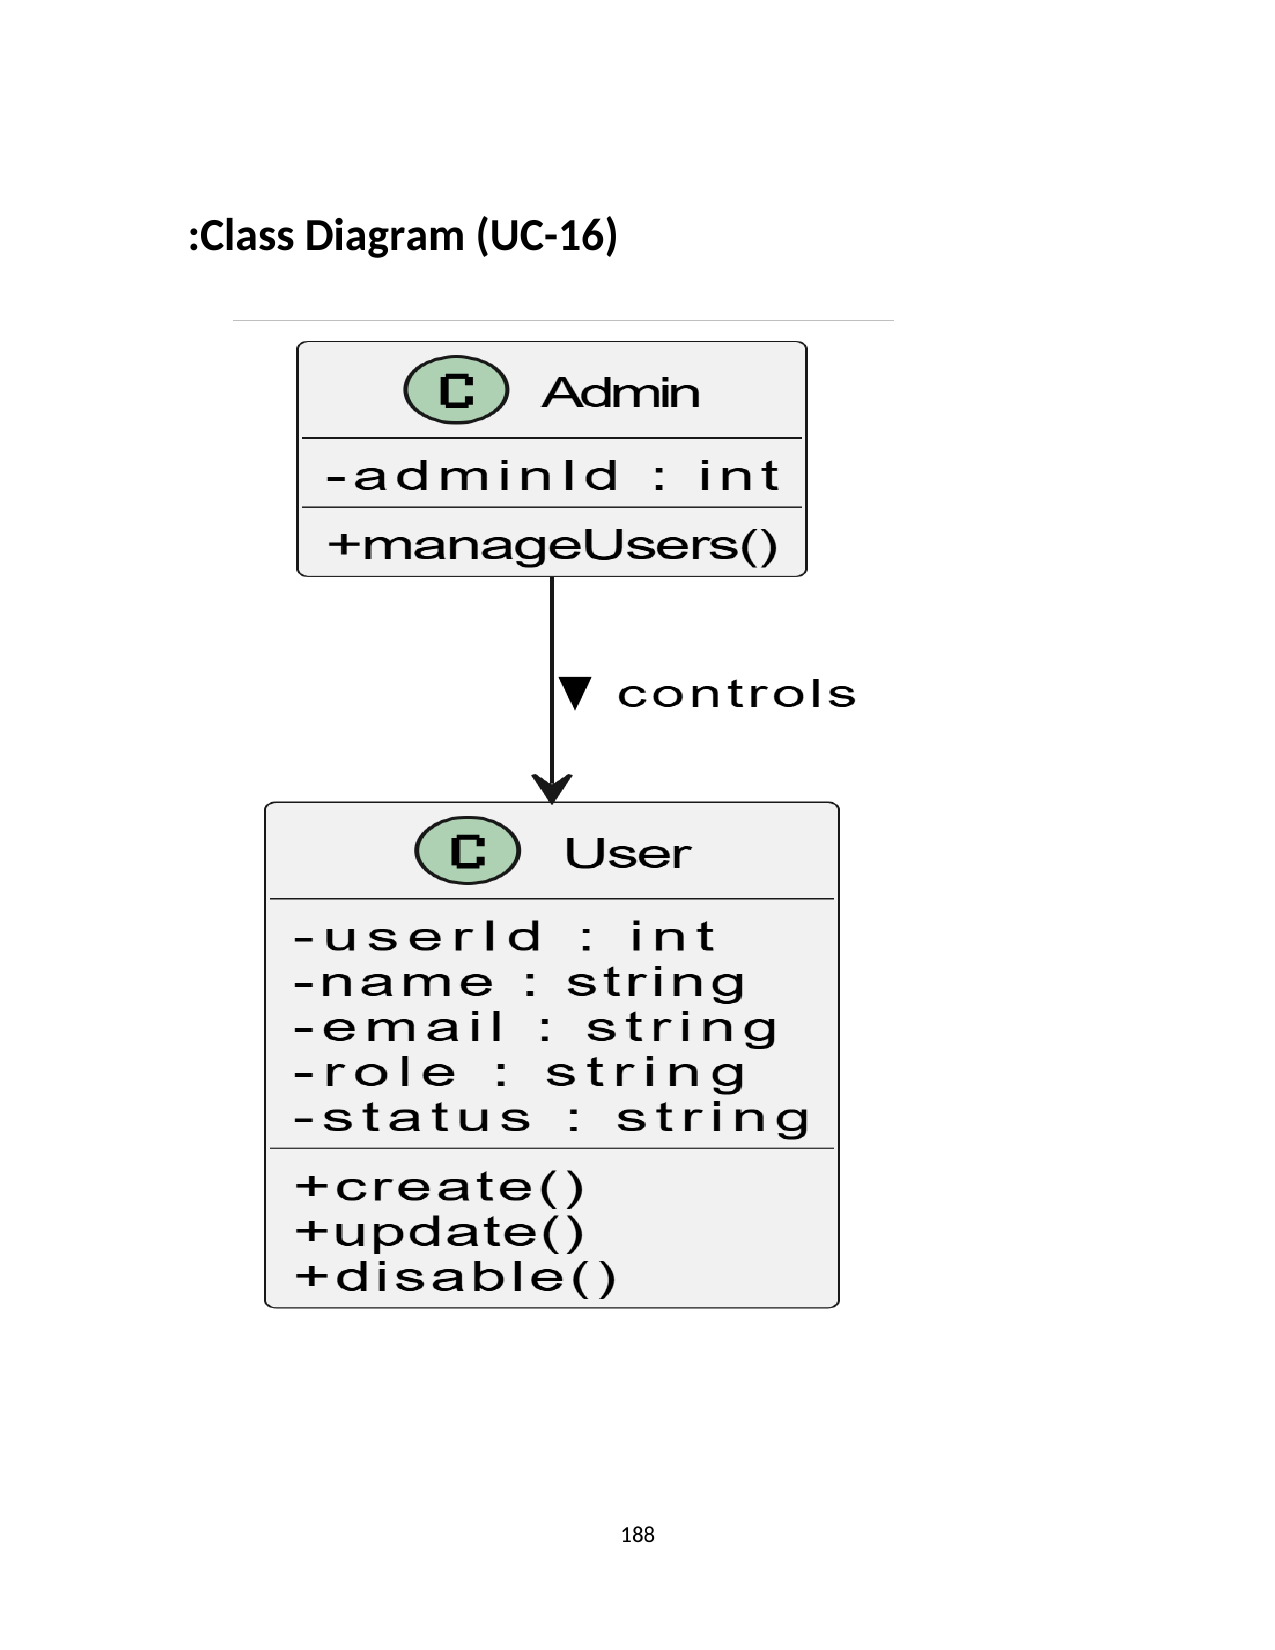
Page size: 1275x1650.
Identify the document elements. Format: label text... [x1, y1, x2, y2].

text Class Diagram (UC-16): [187, 206, 1087, 262]
picture [187, 291, 941, 1356]
